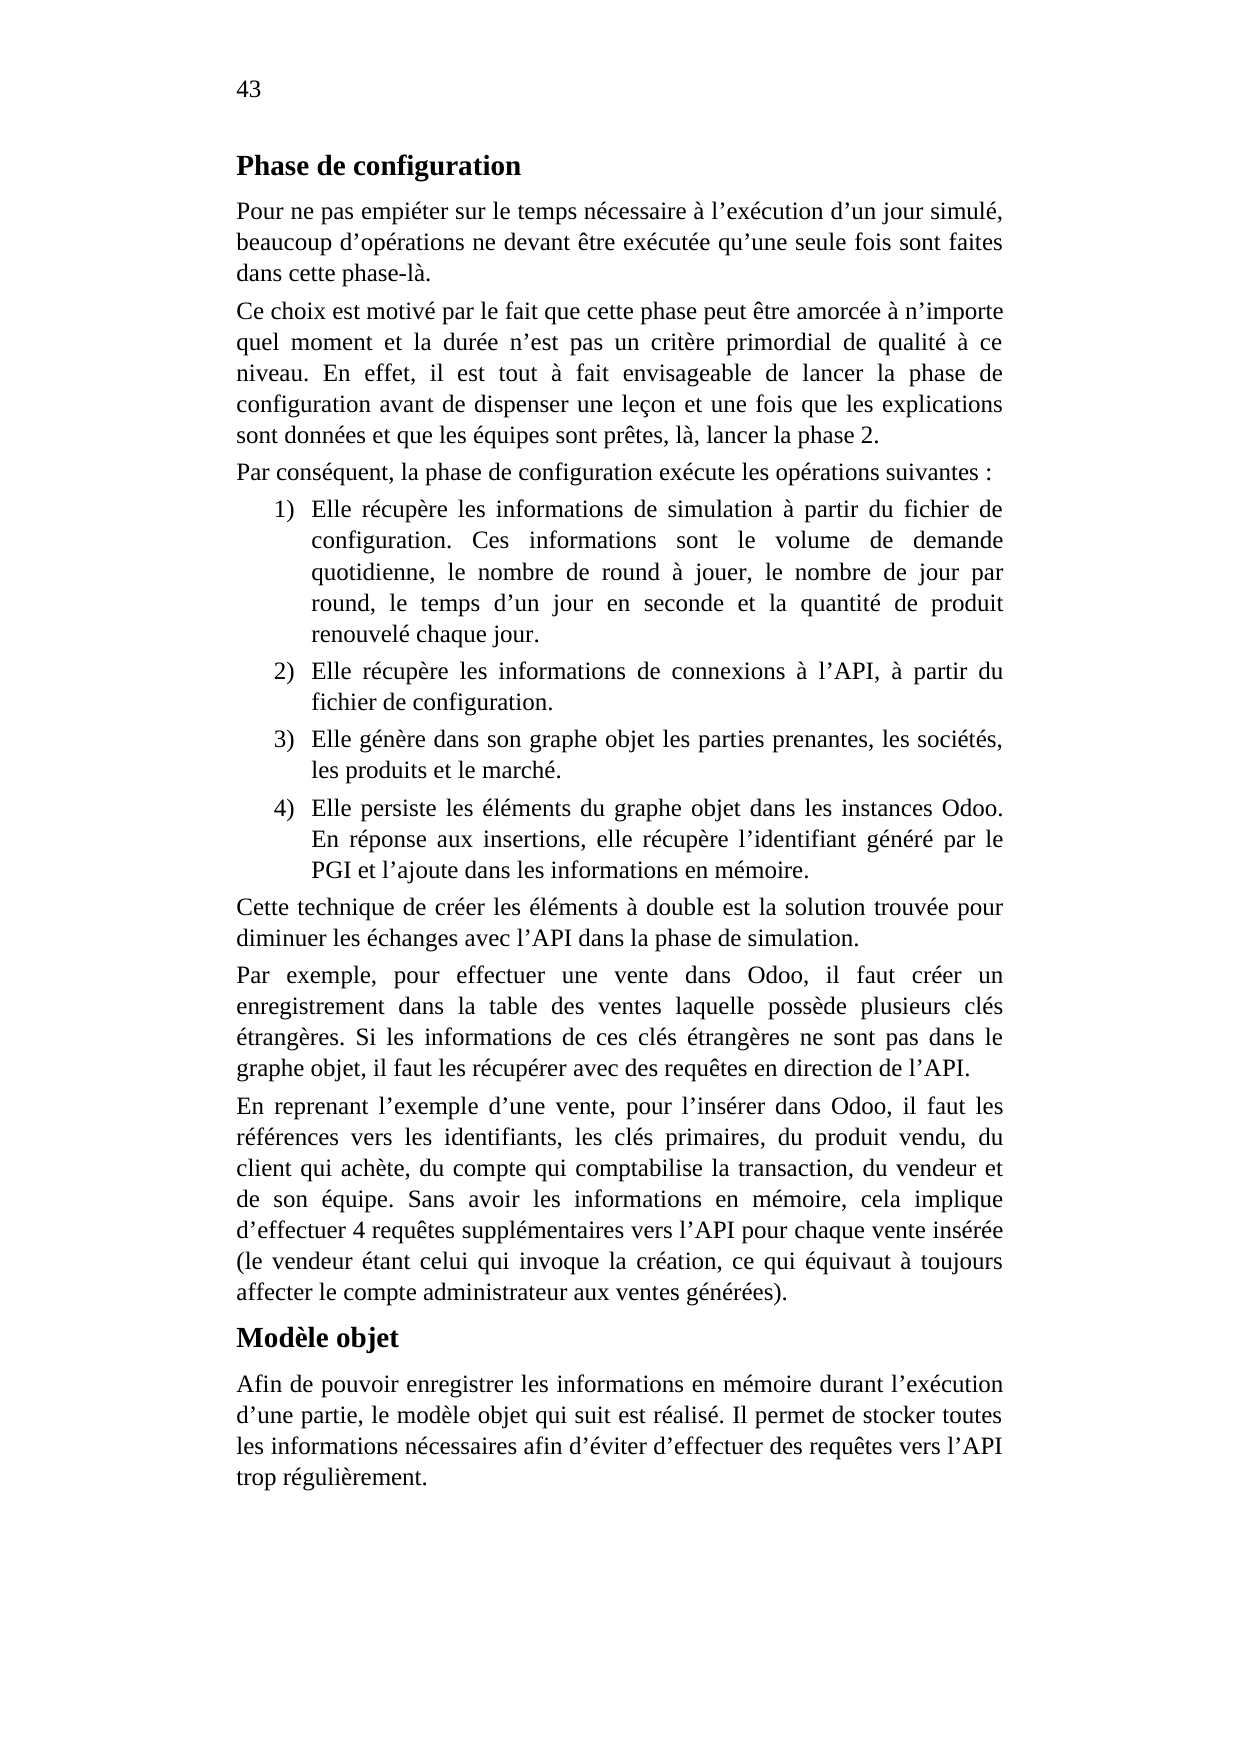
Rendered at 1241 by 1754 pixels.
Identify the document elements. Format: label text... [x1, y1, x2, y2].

text Phase de configuration [236, 148, 1004, 181]
text Cette technique de créer les éléments à double est la solution trouvée pour diminuer les échanges avec l’API dans la phase de simulation. [236, 892, 1004, 952]
text Ce choix est motivé par le fait que cette phase peut être amorcée à n’importe quel moment et la durée n’est pas un critère primordial de qualité à ce niveau. En effet, il est tout à fait envisageable de lancer la phase de configuration avant de dispenser une leçon et une fois que les explications sont données et que les équipes sont prêtes, là, lancer la phase 2. [236, 296, 1004, 449]
list Elle récupère les informations de simulation à partir du fichier de configuration. Ces informations sont le volume de demande quotidienne, le nombre de round à jouer, le nombre de jour par round, le temps d’un jour en seconde et la quantité de produit renouvelé chaque jour. [274, 494, 1004, 647]
text Modèle objet [236, 1321, 1004, 1354]
text Pour ne pas empiéter sur le temps nécessaire à l’exécution d’un jour simulé, beaucoup d’opérations ne devant être exécutée qu’une seule fois sont faites dans cette phase-là. [236, 196, 1004, 287]
text Par conséquent, la phase de configuration exécute les opérations suivantes : [236, 457, 1004, 486]
text Afin de pouvoir enregistrer les informations en mémoire durant l’exécution d’une partie, le modèle objet qui suit est réalisé. Il permet de stocker toutes les informations nécessaires afin d’éviter d’effectuer des requêtes vers l’API trop régulièrement. [236, 1369, 1004, 1491]
list Elle récupère les informations de connexions à l’API, à partir du fichier de configuration. [274, 656, 1004, 716]
list Elle génère dans son graphe objet les parties prenantes, les sociétés, les produits et le marché. [274, 724, 1004, 784]
text En reprenant l’exemple d’une vente, pour l’insérer dans Odoo, il faut les références vers les identifiants, les clés primaires, du produit vendu, du client qui achète, du compte qui comptabilise la transaction, du vendeur et de son équipe. Sans avoir les informations en mémoire, cela implique d’effectuer 4 requêtes supplémentaires vers l’API pour chaque vente insérée (le vendeur étant celui qui invoque la création, ce qui équivaut à toujours affecter le compte administrateur aux ventes générées). [236, 1091, 1004, 1306]
list Elle persiste les éléments du graphe objet dans les instances Odoo. En réponse aux insertions, elle récupère l’identifiant généré par le PGI et l’ajoute dans les informations en mémoire. [274, 793, 1004, 883]
text Par exemple, pour effectuer une vente dans Odoo, il faut créer un enregistrement dans la table des ventes laquelle possède plusieurs clés étrangères. Si les informations de ces clés étrangères ne sont pas dans le graphe objet, il faut les récupérer avec des requêtes en direction de l’API. [236, 960, 1004, 1082]
